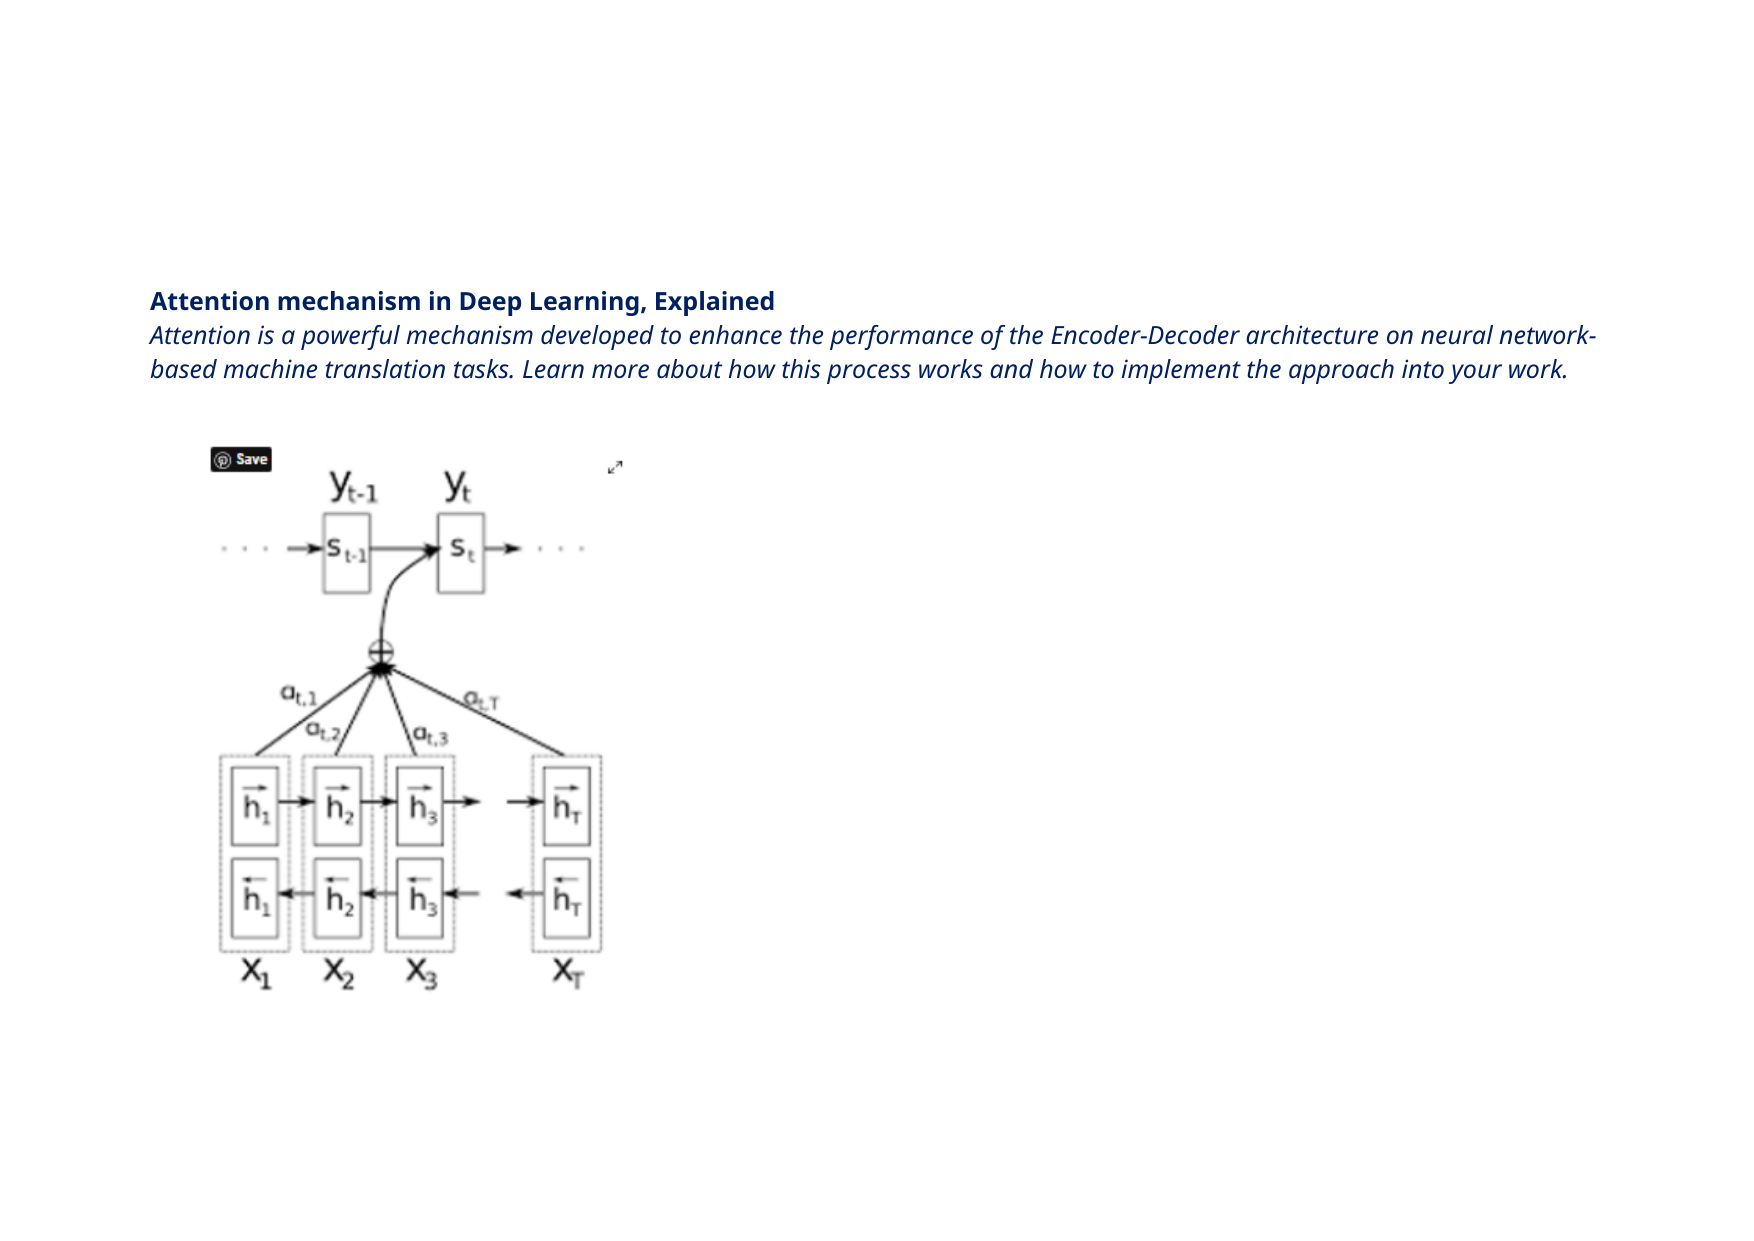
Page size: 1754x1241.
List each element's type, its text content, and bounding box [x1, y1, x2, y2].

picture [150, 420, 743, 1022]
text Attention is a powerful mechanism developed to enhance the performance of the Encoder-Decoder architecture on neural network-based machine translation tasks. Learn more about how this process works and how to implement the approach into your work. [150, 318, 1604, 386]
text Attention mechanism in Deep Learning, Explained [150, 284, 1604, 318]
